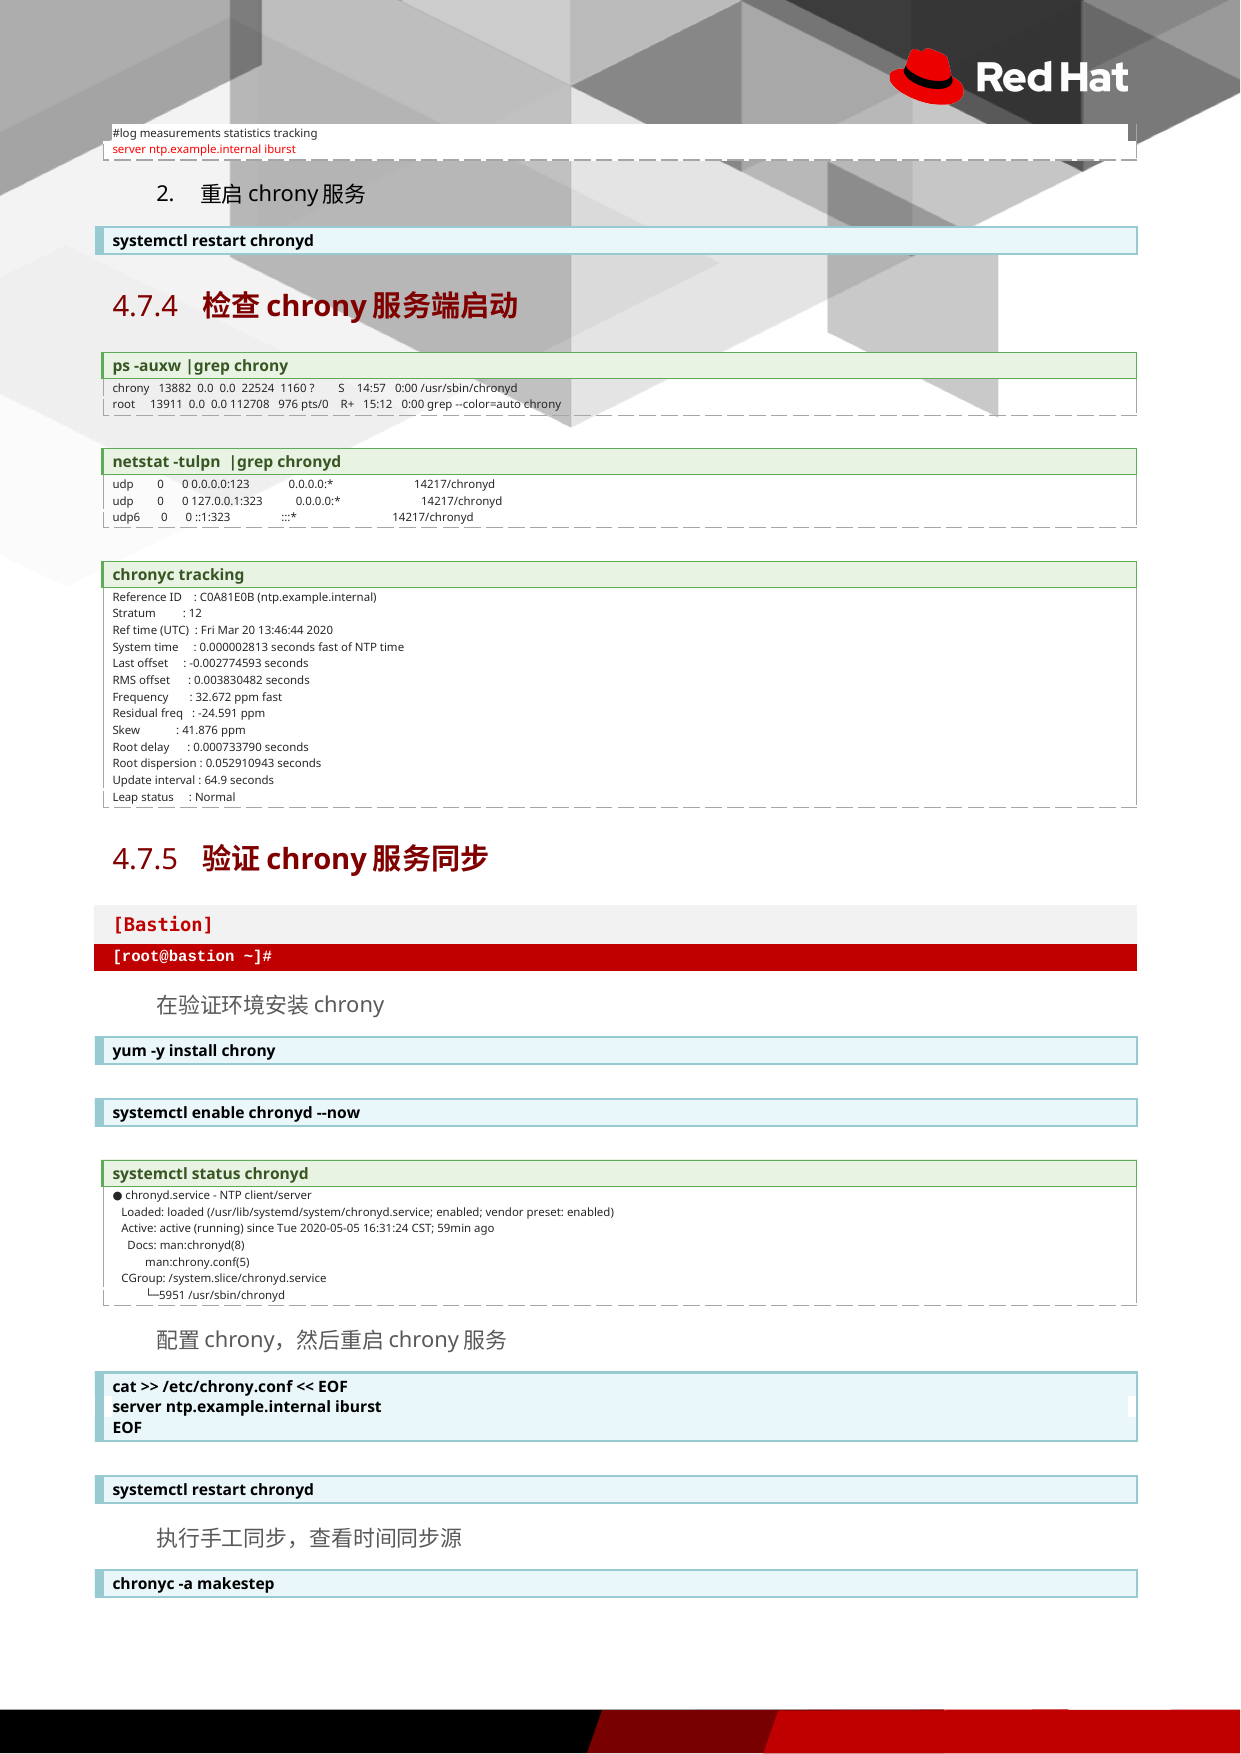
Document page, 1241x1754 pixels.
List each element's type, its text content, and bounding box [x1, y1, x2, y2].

text Active: active (running) since Tue 2020-05-05 16:31:24 CST; 59min ago [112, 1220, 1128, 1237]
text [Bastion] [104, 906, 1136, 943]
text Stratum : 12 [112, 605, 1128, 621]
text chrony 13882 0.0 0.0 22524 1160 ? S 14:57 0:00 /usr/sbin/chronyd [112, 379, 1128, 396]
text 配置chrony，然后重启chrony服务 [112, 1323, 1128, 1355]
picture [889, 48, 1128, 105]
text ps -auxw |grep chrony [104, 353, 1136, 378]
subtitle 验证chrony服务同步 [112, 824, 1128, 889]
text 在验证环境安装chrony [112, 987, 1128, 1020]
text #log measurements statistics tracking [112, 124, 1128, 141]
text systemctl restart chronyd [104, 228, 1136, 253]
text chronyc tracking [104, 562, 1136, 587]
text └─5951 /usr/sbin/chronyd [103, 1287, 1137, 1306]
text udp6 0 0 ::1:323 :::* 14217/chronyd [103, 509, 1137, 528]
text EOF [104, 1413, 1136, 1440]
text udp 0 0 127.0.0.1:323 0.0.0.0:* 14217/chronyd [112, 492, 1128, 509]
text Ref time (UTC) : Fri Mar 20 13:46:44 2020 [112, 621, 1128, 638]
text [root@bastion ~]# [104, 945, 1136, 970]
text Docs: man:chronyd(8) [112, 1237, 1128, 1253]
text Loaded: loaded (/usr/lib/systemd/system/chronyd.service; enabled; vendor preset: enabled) [112, 1203, 1128, 1220]
text systemctl restart chronyd [104, 1477, 1136, 1502]
text Skew : 41.876 ppm [112, 721, 1128, 738]
text Leap status : Normal [103, 788, 1137, 808]
text Root delay : 0.000733790 seconds [112, 738, 1128, 755]
text Frequency : 32.672 ppm fast [112, 688, 1128, 705]
text 执行手工同步，查看时间同步源 [112, 1520, 1128, 1553]
text systemctl status chronyd [104, 1161, 1136, 1186]
text CGroup: /system.slice/chronyd.service [112, 1270, 1128, 1287]
subtitle 检查chrony服务端启动 [112, 271, 1128, 336]
text netstat -tulpn |grep chronyd [104, 449, 1136, 474]
text udp 0 0 0.0.0.0:123 0.0.0.0:* 14217/chronyd [112, 475, 1128, 492]
text yum -y install chrony [104, 1038, 1136, 1063]
text ● chronyd.service - NTP client/server [112, 1187, 1128, 1203]
list 重启chrony服务 [156, 177, 1128, 209]
text man:chrony.conf(5) [112, 1253, 1128, 1270]
text System time : 0.000002813 seconds fast of NTP time [112, 638, 1128, 655]
text Root dispersion : 0.052910943 seconds [112, 755, 1128, 771]
text Last offset : -0.002774593 seconds [112, 655, 1128, 671]
text Reference ID : C0A81E0B (ntp.example.internal) [112, 588, 1128, 605]
text systemctl enable chronyd --now [104, 1100, 1136, 1125]
text Update interval : 64.9 seconds [112, 771, 1128, 788]
text server ntp.example.internal iburst [103, 141, 1137, 161]
text chronyc -a makestep [104, 1571, 1136, 1596]
text RMS offset : 0.003830482 seconds [112, 671, 1128, 688]
text server ntp.example.internal iburst [112, 1396, 1128, 1413]
text cat >> /etc/chrony.conf << EOF [104, 1374, 1136, 1396]
text Residual freq : -24.591 ppm [112, 705, 1128, 721]
text root 13911 0.0 0.0 112708 976 pts/0 R+ 15:12 0:00 grep --color=auto chrony [103, 396, 1137, 416]
